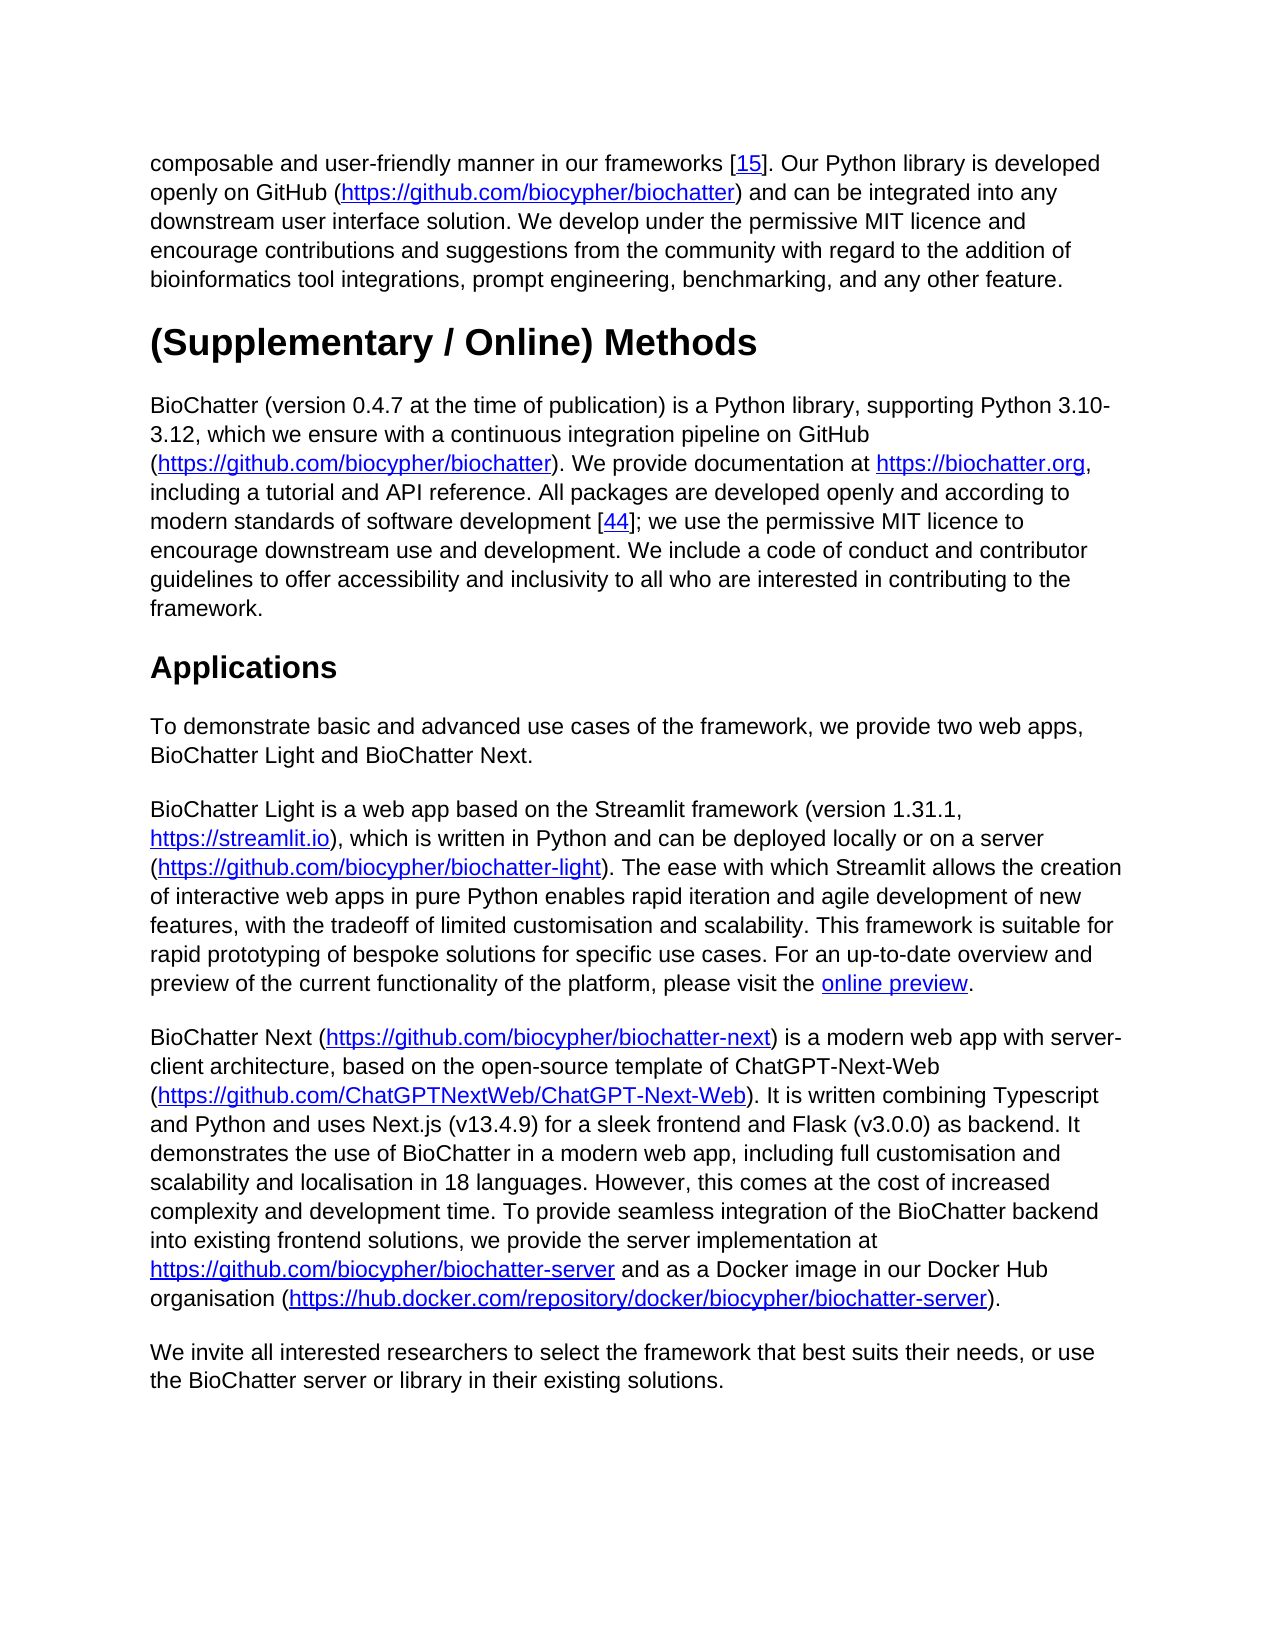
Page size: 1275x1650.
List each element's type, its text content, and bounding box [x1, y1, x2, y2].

text BioChatter (version 0.4.7 at the time of publication) is a Python library, supporting Python 3.10-3.12, which we ensure with a continuous integration pipeline on GitHub (https://github.com/biocypher/biochatter). We provide documentation at https://biochatter.org, including a tutorial and API reference. All packages are developed openly and according to modern standards of software development [44]; we use the permissive MIT licence to encourage downstream use and development. We include a code of conduct and contributor guidelines to offer accessibility and inclusivity to all who are interested in contributing to the framework. [150, 392, 1125, 621]
text BioChatter Light is a web app based on the Streamlit framework (version 1.31.1, https://streamlit.io), which is written in Python and can be deployed locally or on a server (https://github.com/biocypher/biochatter-light). The ease with which Streamlit allows the creation of interactive web apps in pure Python enables rapid iteration and agile development of new features, with the tradeoff of limited customisation and scalability. This framework is suitable for rapid prototyping of bespoke solutions for specific use cases. For an up-to-date overview and preview of the current functionality of the platform, please visit the online preview. [150, 796, 1125, 996]
subtitle Applications [150, 649, 1125, 685]
subtitle (Supplementary / Online) Methods [150, 320, 1125, 363]
text We invite all interested researchers to select the framework that best suits their needs, or use the BioChatter server or library in their existing solutions. [150, 1338, 1125, 1394]
text BioChatter Next (https://github.com/biocypher/biochatter-next) is a modern web app with server-client architecture, based on the open-source template of ChatGPT-Next-Web (https://github.com/ChatGPTNextWeb/ChatGPT-Next-Web). It is written combining Typescript and Python and uses Next.js (v13.4.9) for a sleek frontend and Flask (v3.0.0) as backend. It demonstrates the use of BioChatter in a modern web app, including full customisation and scalability and localisation in 18 languages. However, this comes at the cost of increased complexity and development time. To provide seamless integration of the BioChatter backend into existing frontend solutions, we provide the server implementation at https://github.com/biocypher/biochatter-server and as a Docker image in our Docker Hub organisation (https://hub.docker.com/repository/docker/biocypher/biochatter-server). [150, 1024, 1125, 1311]
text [150, 150, 1125, 292]
text To demonstrate basic and advanced use cases of the framework, we provide two web apps, BioChatter Light and BioChatter Next. [150, 713, 1125, 769]
